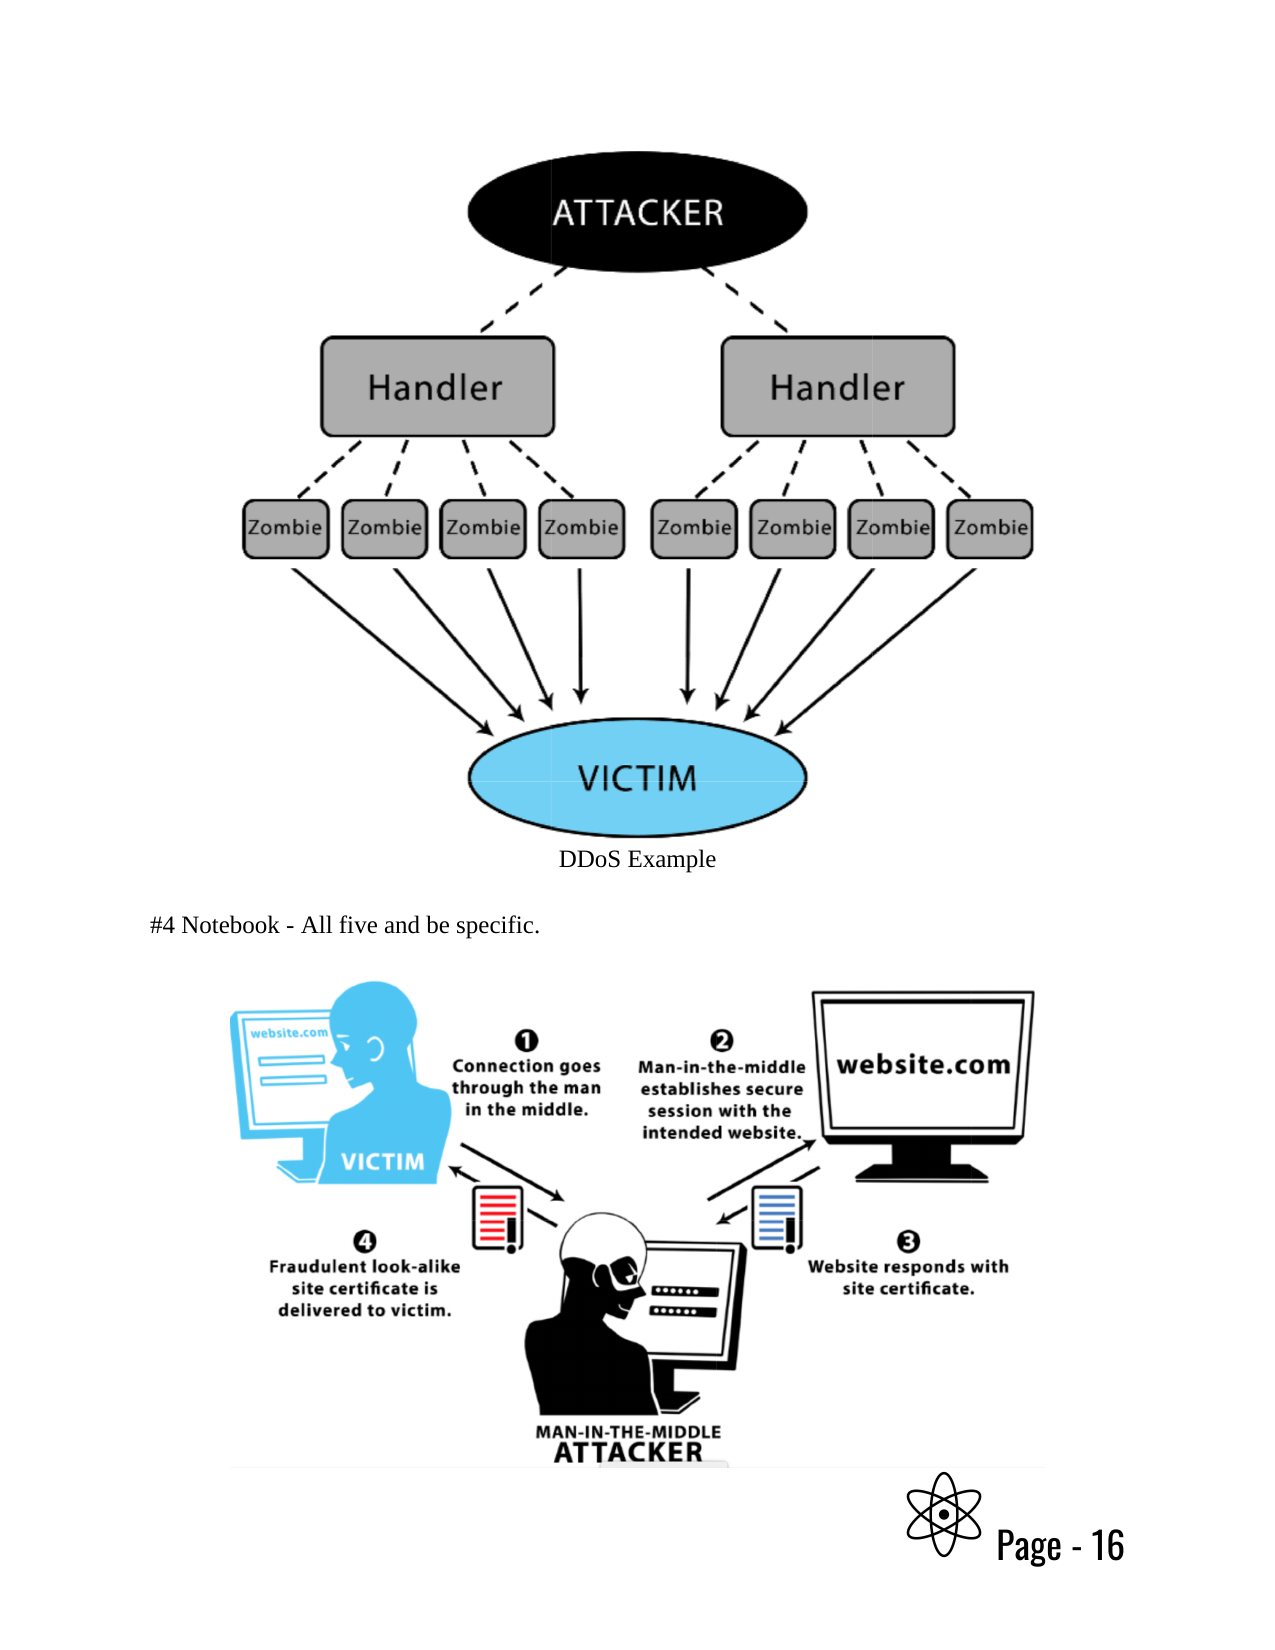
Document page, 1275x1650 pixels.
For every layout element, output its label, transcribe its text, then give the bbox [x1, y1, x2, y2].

picture [230, 976, 1045, 1561]
picture [237, 150, 1038, 841]
text #4 Notebook - All five and be specific. [150, 910, 1125, 939]
text DDoS Example [150, 844, 1125, 873]
